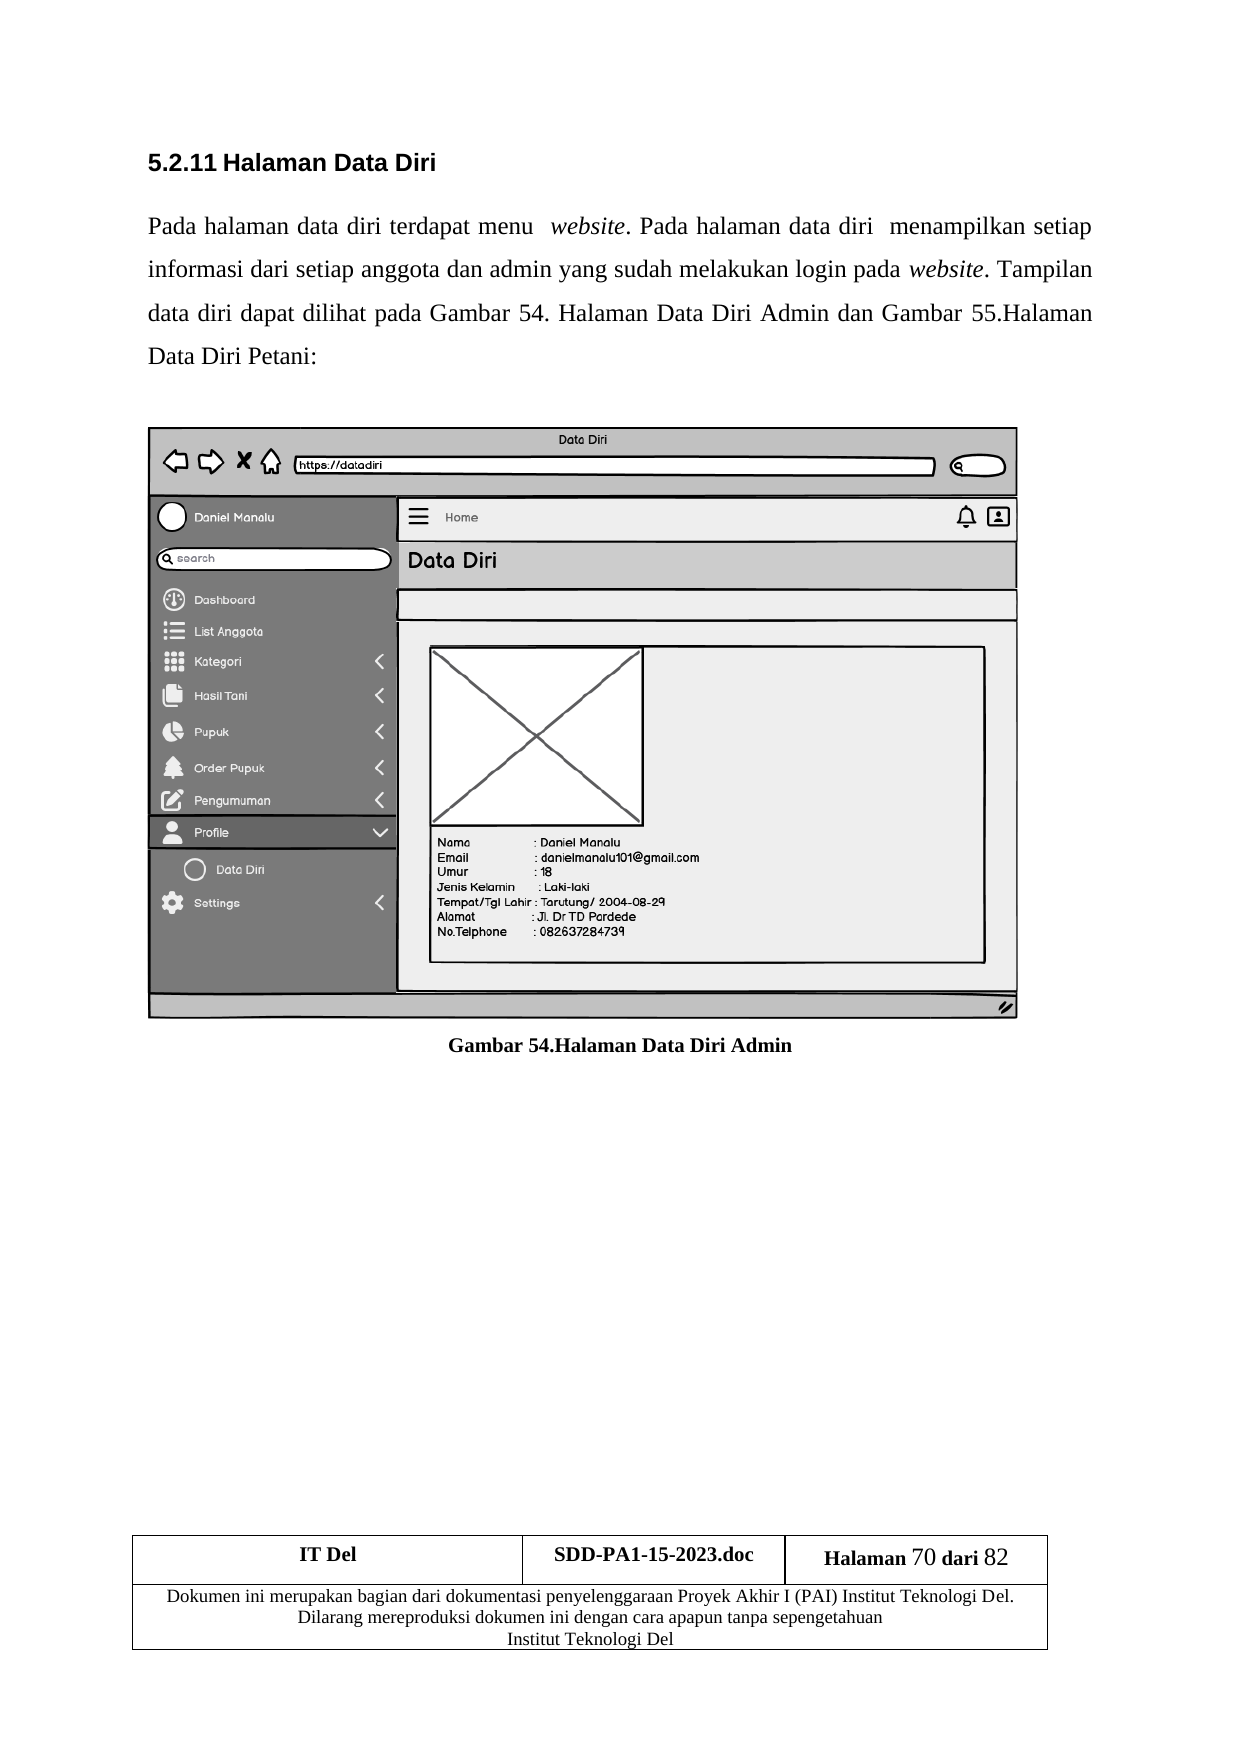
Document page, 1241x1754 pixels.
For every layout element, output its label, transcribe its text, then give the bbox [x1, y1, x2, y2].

text Pada halaman data diri terdapat menu website. Pada halaman data diri menampilkan setiap informasi dari setiap anggota dan admin yang sudah melakukan login pada website. Tampilan data diri dapat dilihat pada Gambar 54. Halaman Data Diri Admin dan Gambar 55.Halaman Data Diri Petani: [148, 211, 1092, 369]
picture [147, 427, 1018, 1019]
text Gambar 54.Halaman Data Diri Admin [148, 1033, 1092, 1057]
subtitle Halaman Data Diri [148, 148, 1092, 176]
